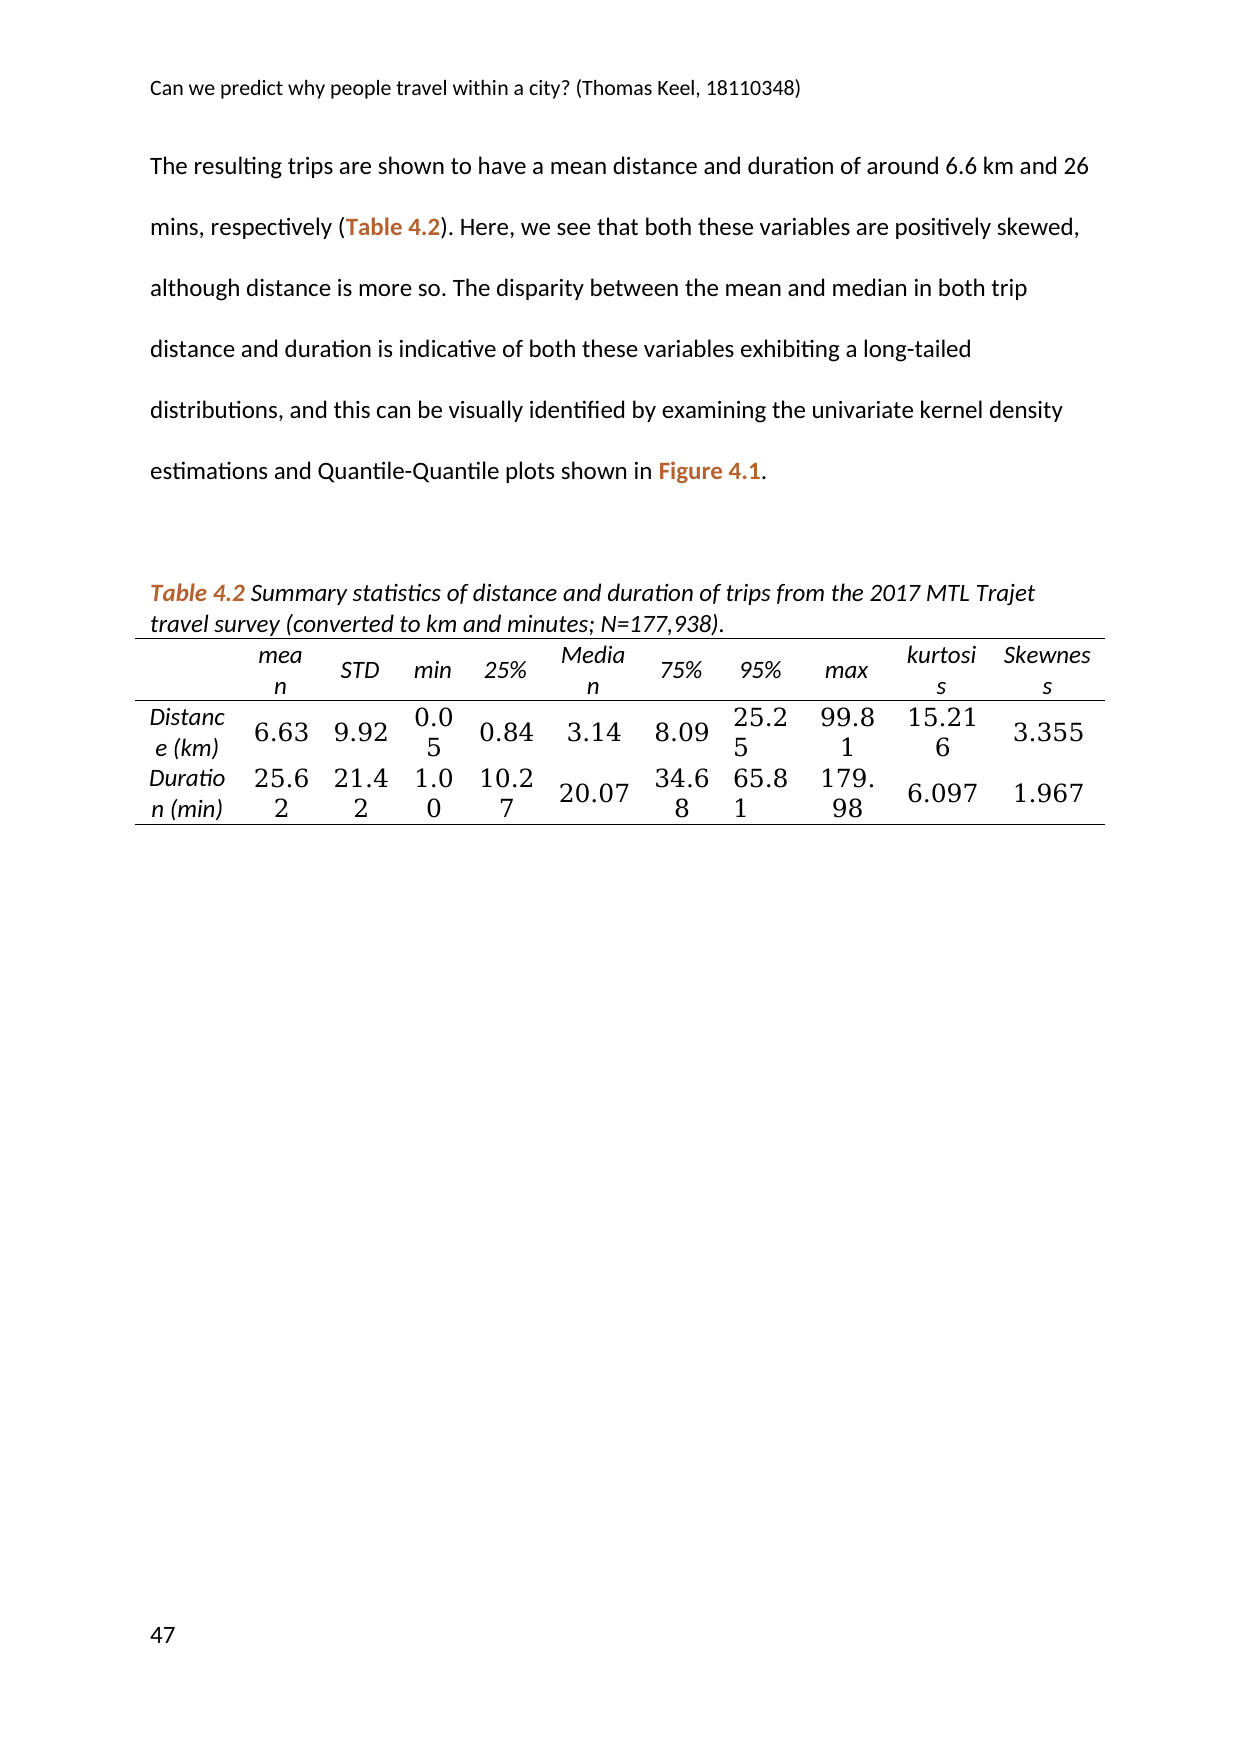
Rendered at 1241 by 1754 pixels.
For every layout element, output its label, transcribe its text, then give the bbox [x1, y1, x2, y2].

table_cell Distance (km) [135, 701, 242, 762]
table_cell 34.68 [642, 763, 722, 823]
table_cell Duration (min) [135, 763, 242, 823]
table_cell 65.81 [722, 763, 801, 823]
table_header max [801, 639, 894, 700]
table_cell 3.14 [546, 701, 642, 762]
table_cell 6.097 [894, 763, 991, 823]
table_cell 9.92 [321, 701, 401, 762]
table_cell 8.09 [642, 701, 722, 762]
table_cell 3.355 [991, 701, 1105, 762]
table_cell 0.84 [467, 701, 546, 762]
table_cell 20.07 [546, 763, 642, 823]
table_header mean [242, 639, 321, 700]
table_cell 1.00 [401, 763, 467, 823]
text Table 4.2 Summary statistics of distance and duration of trips from the 2017 MTL Trajet travel survey (converted to km and minutes; N=177,938). [150, 577, 1090, 638]
table_cell 15.216 [894, 701, 991, 762]
table_cell 10.27 [467, 763, 546, 823]
table_cell 25.25 [722, 701, 801, 762]
table_header Skewness [991, 639, 1105, 700]
table_header 95% [722, 639, 801, 700]
text The resulting trips are shown to have a mean distance and duration of around 6.6 km and 26 mins, respectively (Table 4.2). Here, we see that both these variables are positively skewed, although distance is more so. The disparity between the mean and median in both trip distance and duration is indicative of both these variables exhibiting a long-tailed distributions, and this can be visually identified by examining the univariate kernel density estimations and Quantile-Quantile plots shown in Figure 4.1. [150, 150, 1090, 486]
table_cell 179.98 [801, 763, 894, 823]
table_cell 99.81 [801, 701, 894, 762]
table_header STD [321, 639, 401, 700]
table_cell 6.63 [242, 701, 321, 762]
table_header [135, 639, 242, 700]
table_cell 25.62 [242, 763, 321, 823]
table_header Median [546, 639, 642, 700]
table_header kurtosis [894, 639, 991, 700]
table_cell 0.05 [401, 701, 467, 762]
table_cell 21.42 [321, 763, 401, 823]
table_header 75% [642, 639, 722, 700]
table_cell 1.967 [991, 763, 1105, 823]
table_header 25% [467, 639, 546, 700]
table_header min [401, 639, 467, 700]
